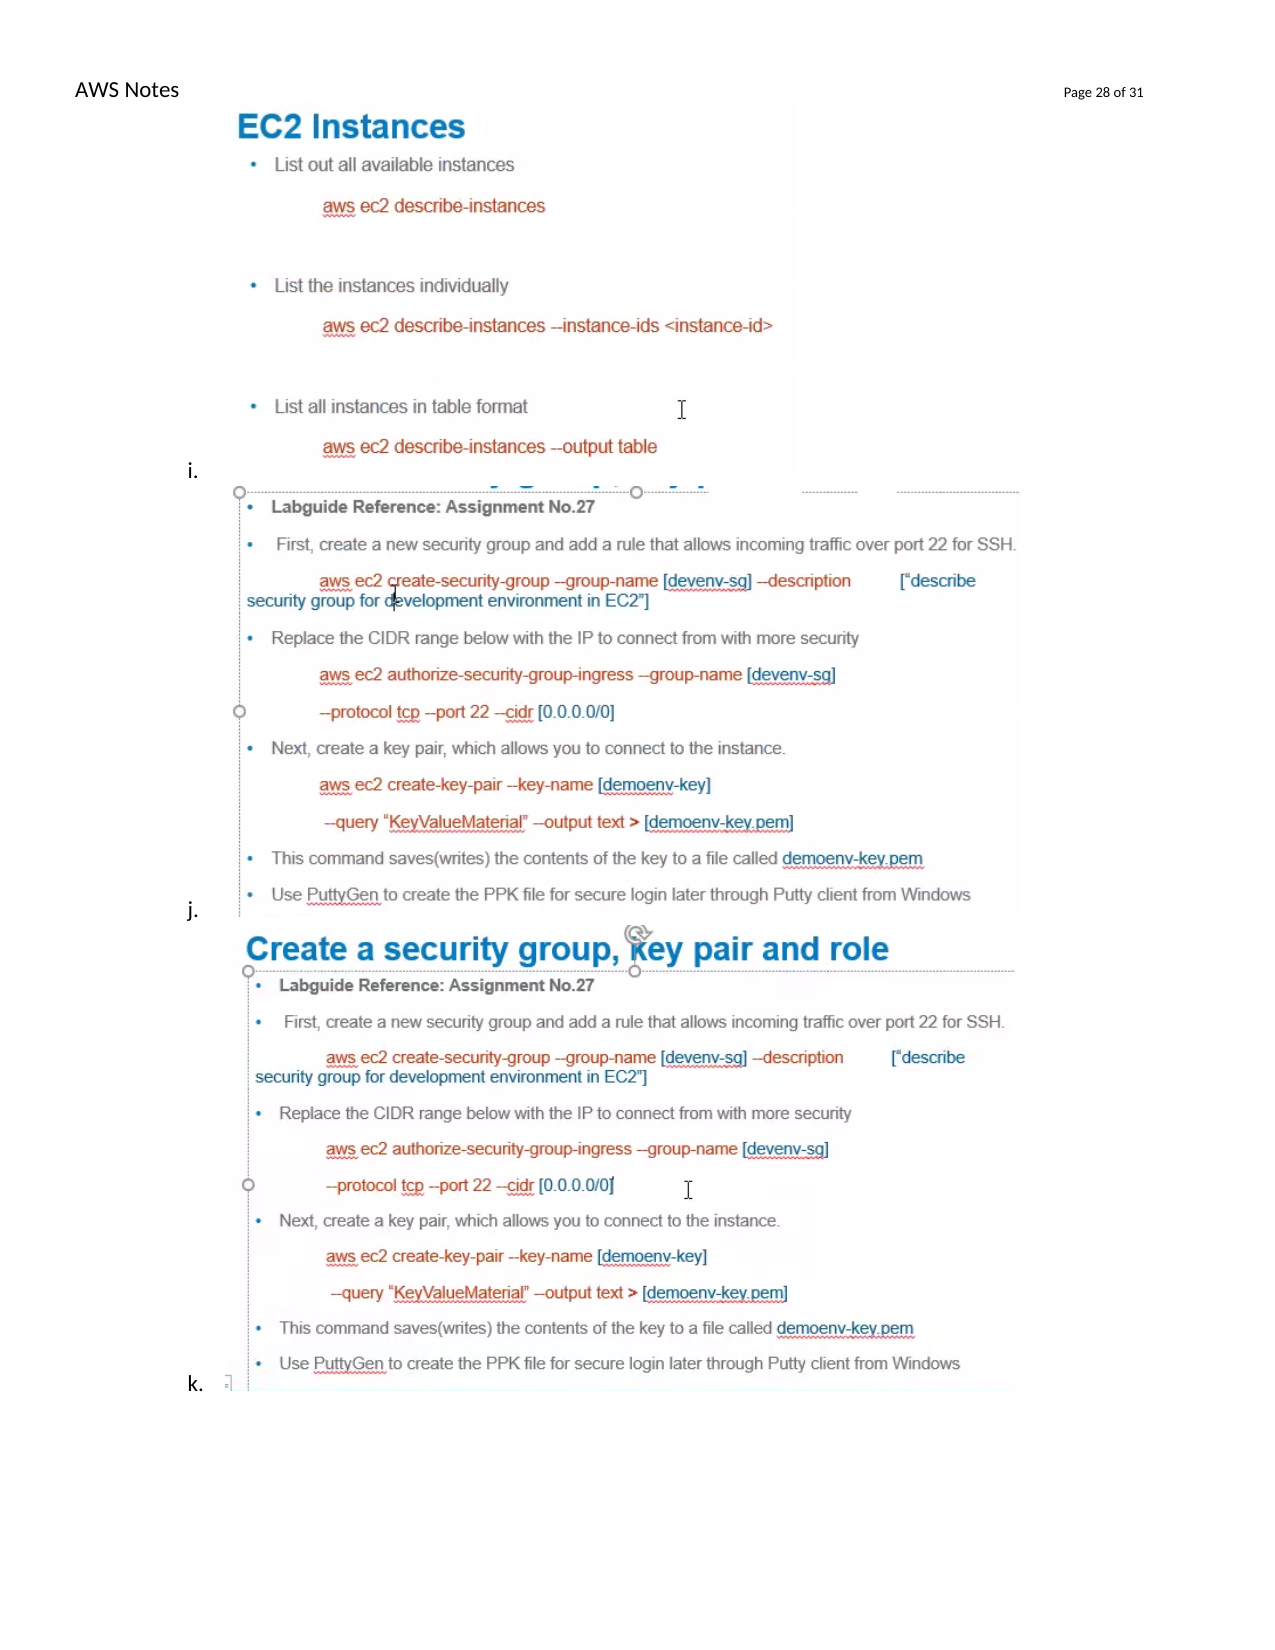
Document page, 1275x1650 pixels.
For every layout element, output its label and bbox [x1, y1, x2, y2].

picture [225, 925, 1015, 1391]
picture [225, 486, 1020, 917]
picture [225, 102, 796, 479]
